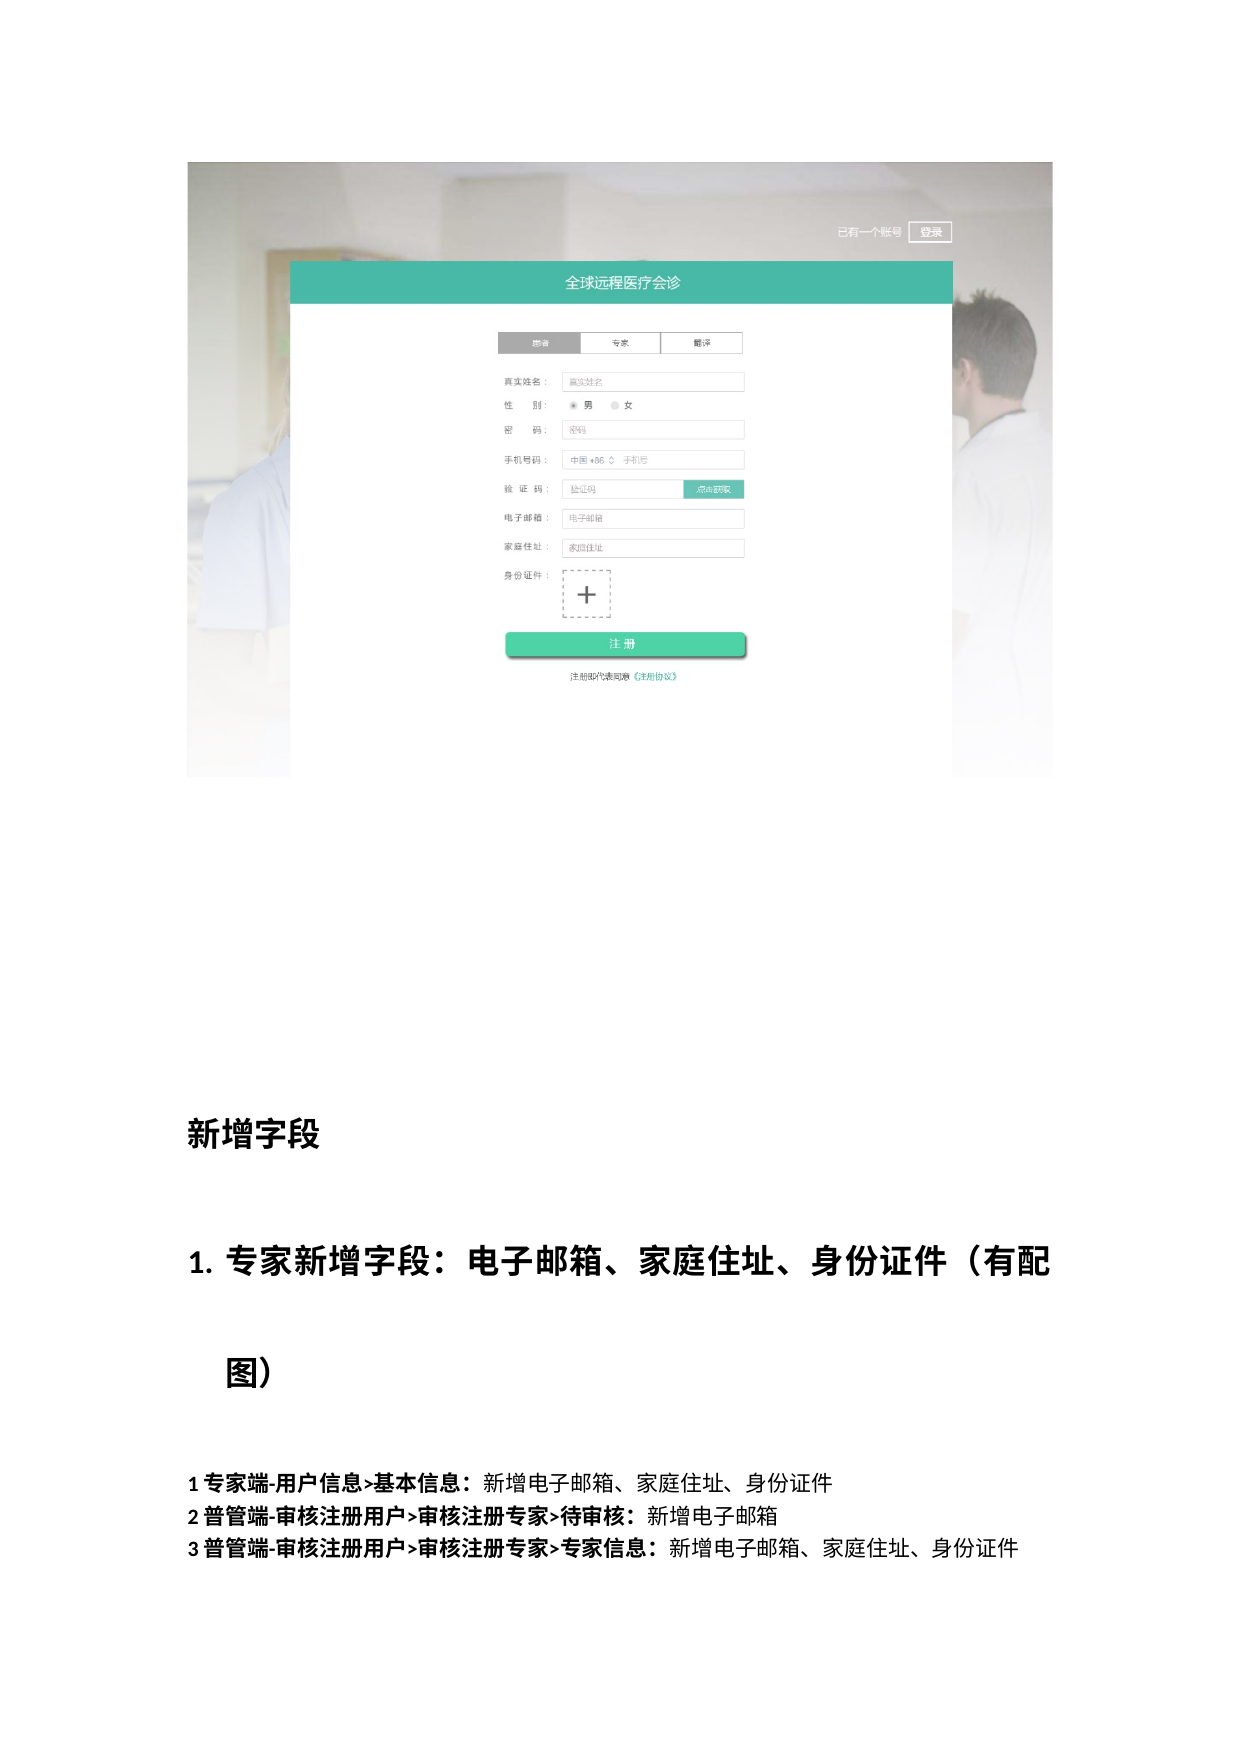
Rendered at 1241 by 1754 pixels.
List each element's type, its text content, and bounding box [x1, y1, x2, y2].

subtitle 专家新增字段：电子邮箱、家庭住址、身份证件（有配图） [187, 1226, 1053, 1404]
text 2普管端-审核注册用户>审核注册专家>待审核：新增电子邮箱 [187, 1498, 1053, 1531]
picture [187, 162, 1053, 1049]
text 1专家端-用户信息>基本信息：新增电子邮箱、家庭住址、身份证件 [187, 1466, 1053, 1498]
subtitle 新增字段 [187, 1099, 1053, 1164]
text 3普管端-审核注册用户>审核注册专家>专家信息：新增电子邮箱、家庭住址、身份证件 [187, 1531, 1053, 1563]
